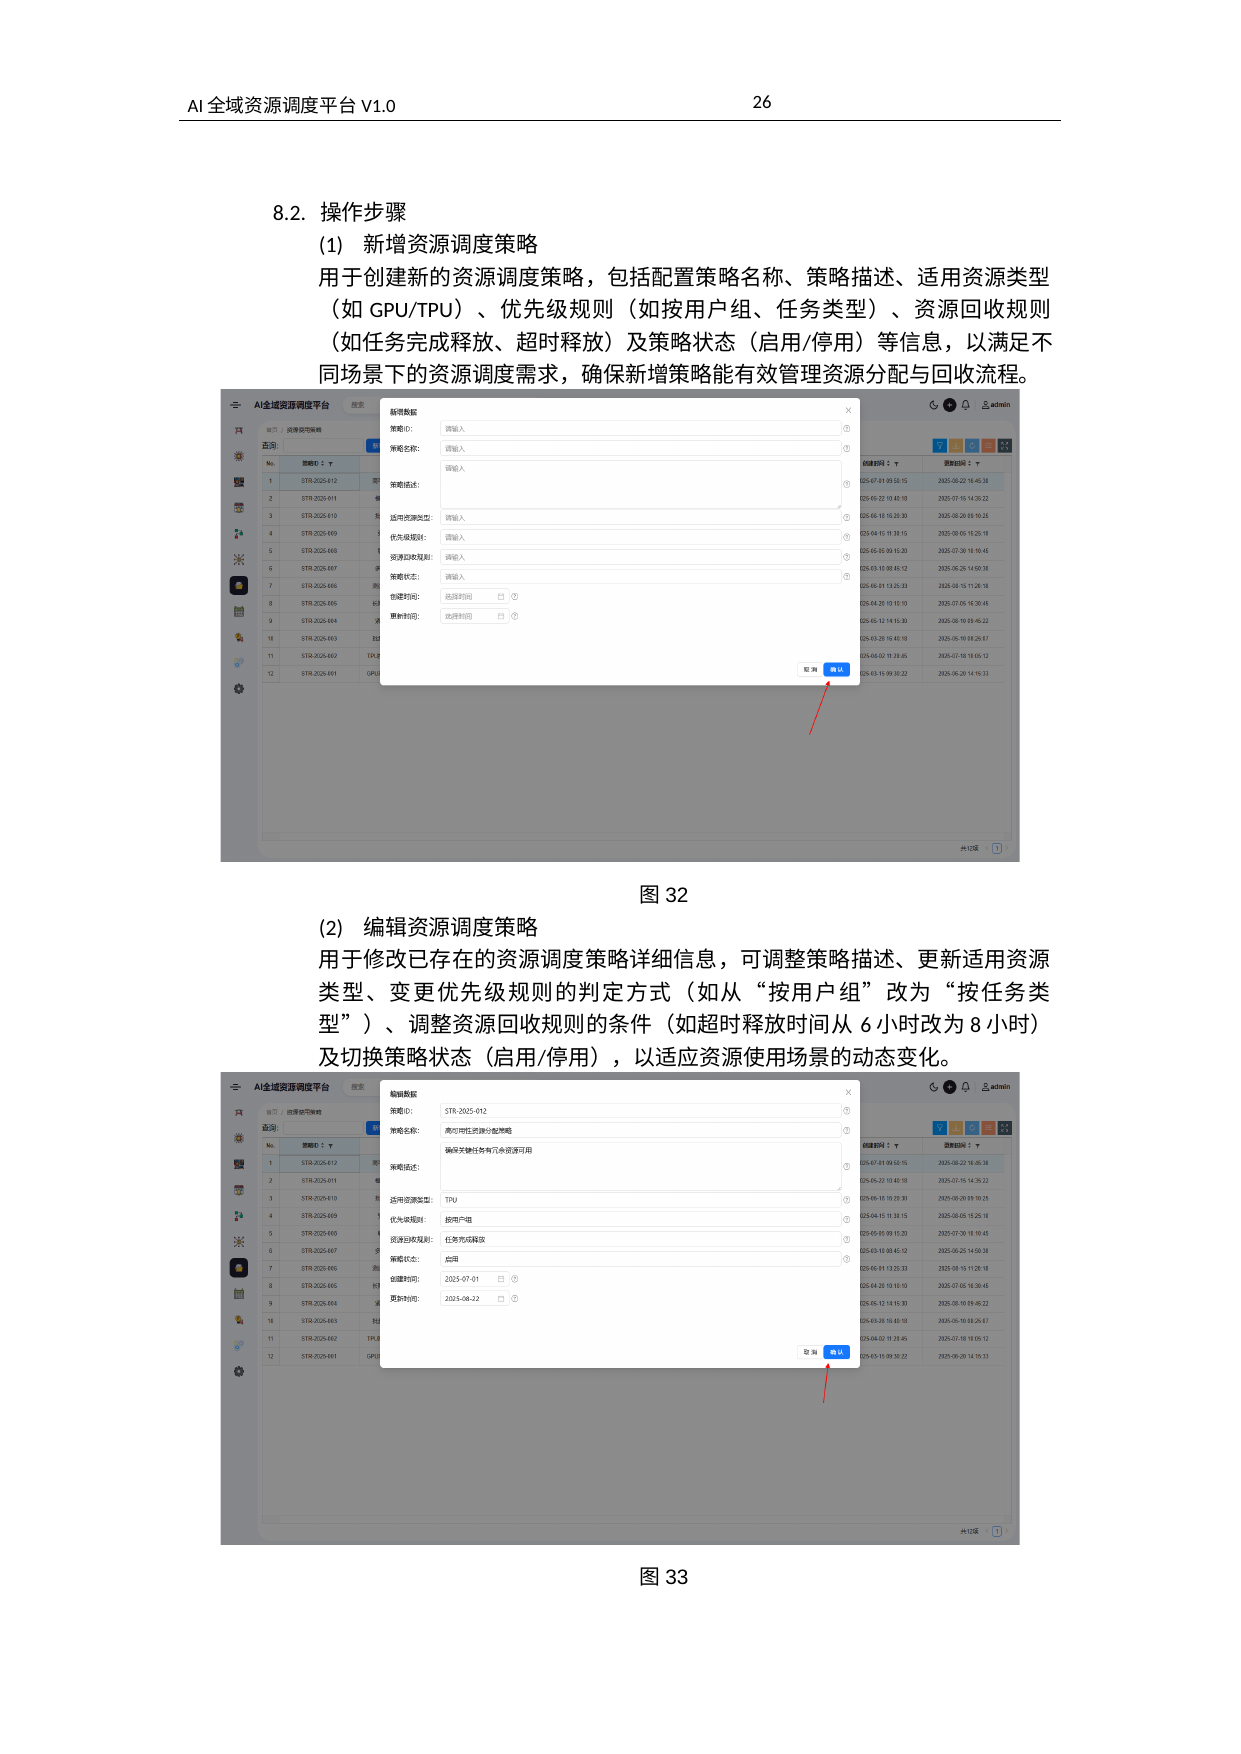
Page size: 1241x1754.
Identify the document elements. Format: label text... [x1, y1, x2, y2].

list 操作步骤 [273, 194, 1053, 227]
picture [220, 1072, 1020, 1545]
text 用于创建新的资源调度策略，包括配置策略名称、策略描述、适用资源类型（如GPU/TPU）、优先级规则（如按用户组、任务类型）、资源回收规则（如任务完成释放、超时释放）及策略状态（启用/停用）等信息，以满足不同场景下的资源调度需求，确保新增策略能有效管理资源分配与回收流程。 [319, 259, 1053, 389]
text 图 33 [231, 1559, 1053, 1592]
text 图 32 [231, 877, 1053, 909]
subtitle 编辑资源调度策略 [319, 909, 1053, 942]
picture [220, 389, 1020, 862]
text 用于修改已存在的资源调度策略详细信息，可调整策略描述、更新适用资源类型、变更优先级规则的判定方式（如从“按用户组”改为“按任务类型”）、调整资源回收规则的条件（如超时释放时间从6小时改为8小时）及切换策略状态（启用/停用），以适应资源使用场景的动态变化。 [319, 942, 1053, 1072]
subtitle 新增资源调度策略 [319, 227, 1053, 259]
